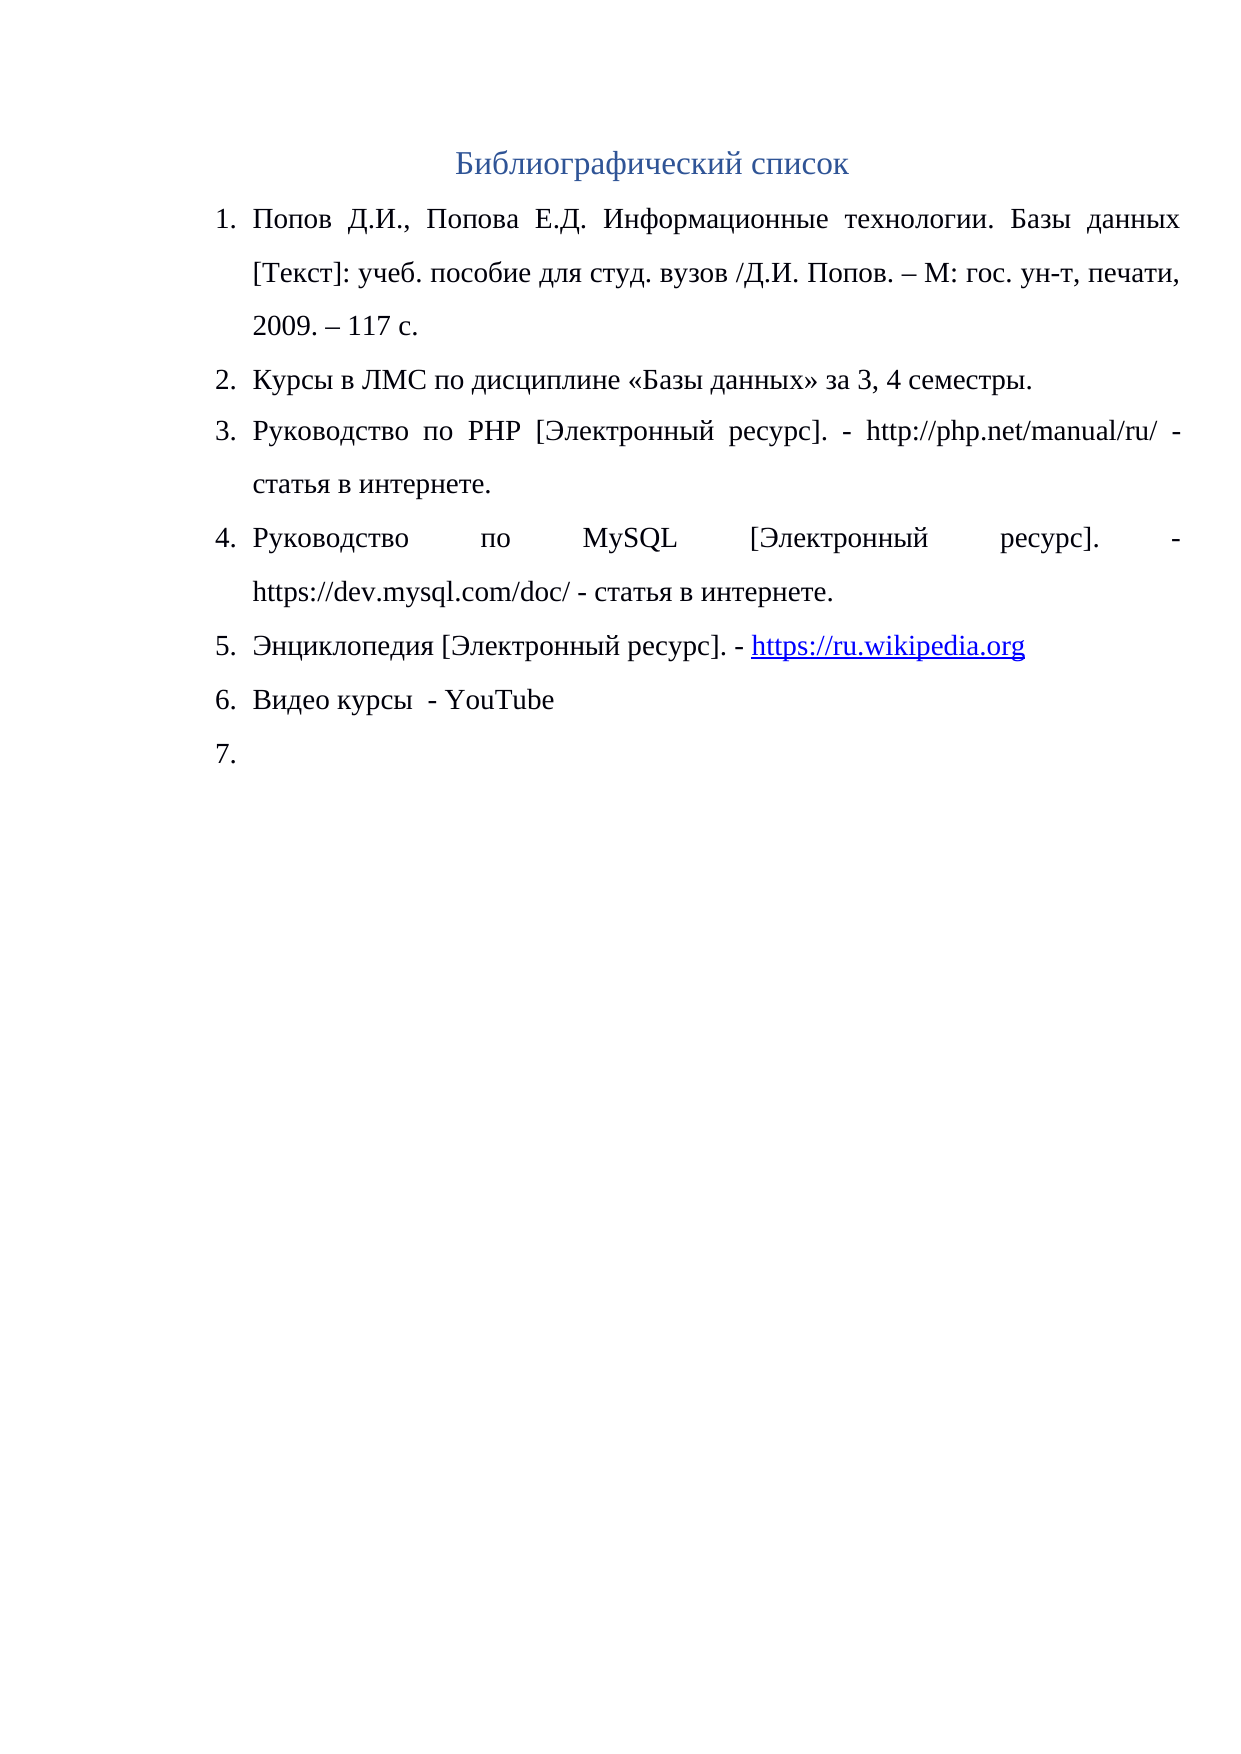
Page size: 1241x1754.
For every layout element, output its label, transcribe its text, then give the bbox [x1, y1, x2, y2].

list Руководство по MySQL [Электронный ресурс]. - https://dev.mysql.com/doc/ - статья в интернете. [215, 521, 1181, 608]
list Руководство по PHP [Электронный ресурс]. - http://php.net/manual/ru/ - статья в интернете. [215, 413, 1181, 500]
list Курсы в ЛМС по дисциплине «Базы данных» за 3, 4 семестры. [215, 362, 1181, 396]
list Видео курсы - YouTube [215, 682, 1181, 716]
text Библиографический список [177, 143, 1127, 181]
list Энциклопедия [Электронный ресурс]. - https://ru.wikipedia.org [215, 628, 1181, 662]
list Попов Д.И., Попова Е.Д. Информационные технологии. Базы данных [Текст]: учеб. пособие для студ. вузов /Д.И. Попов. – М: гос. ун-т, печати, 2009. – 117 с. [215, 201, 1181, 342]
